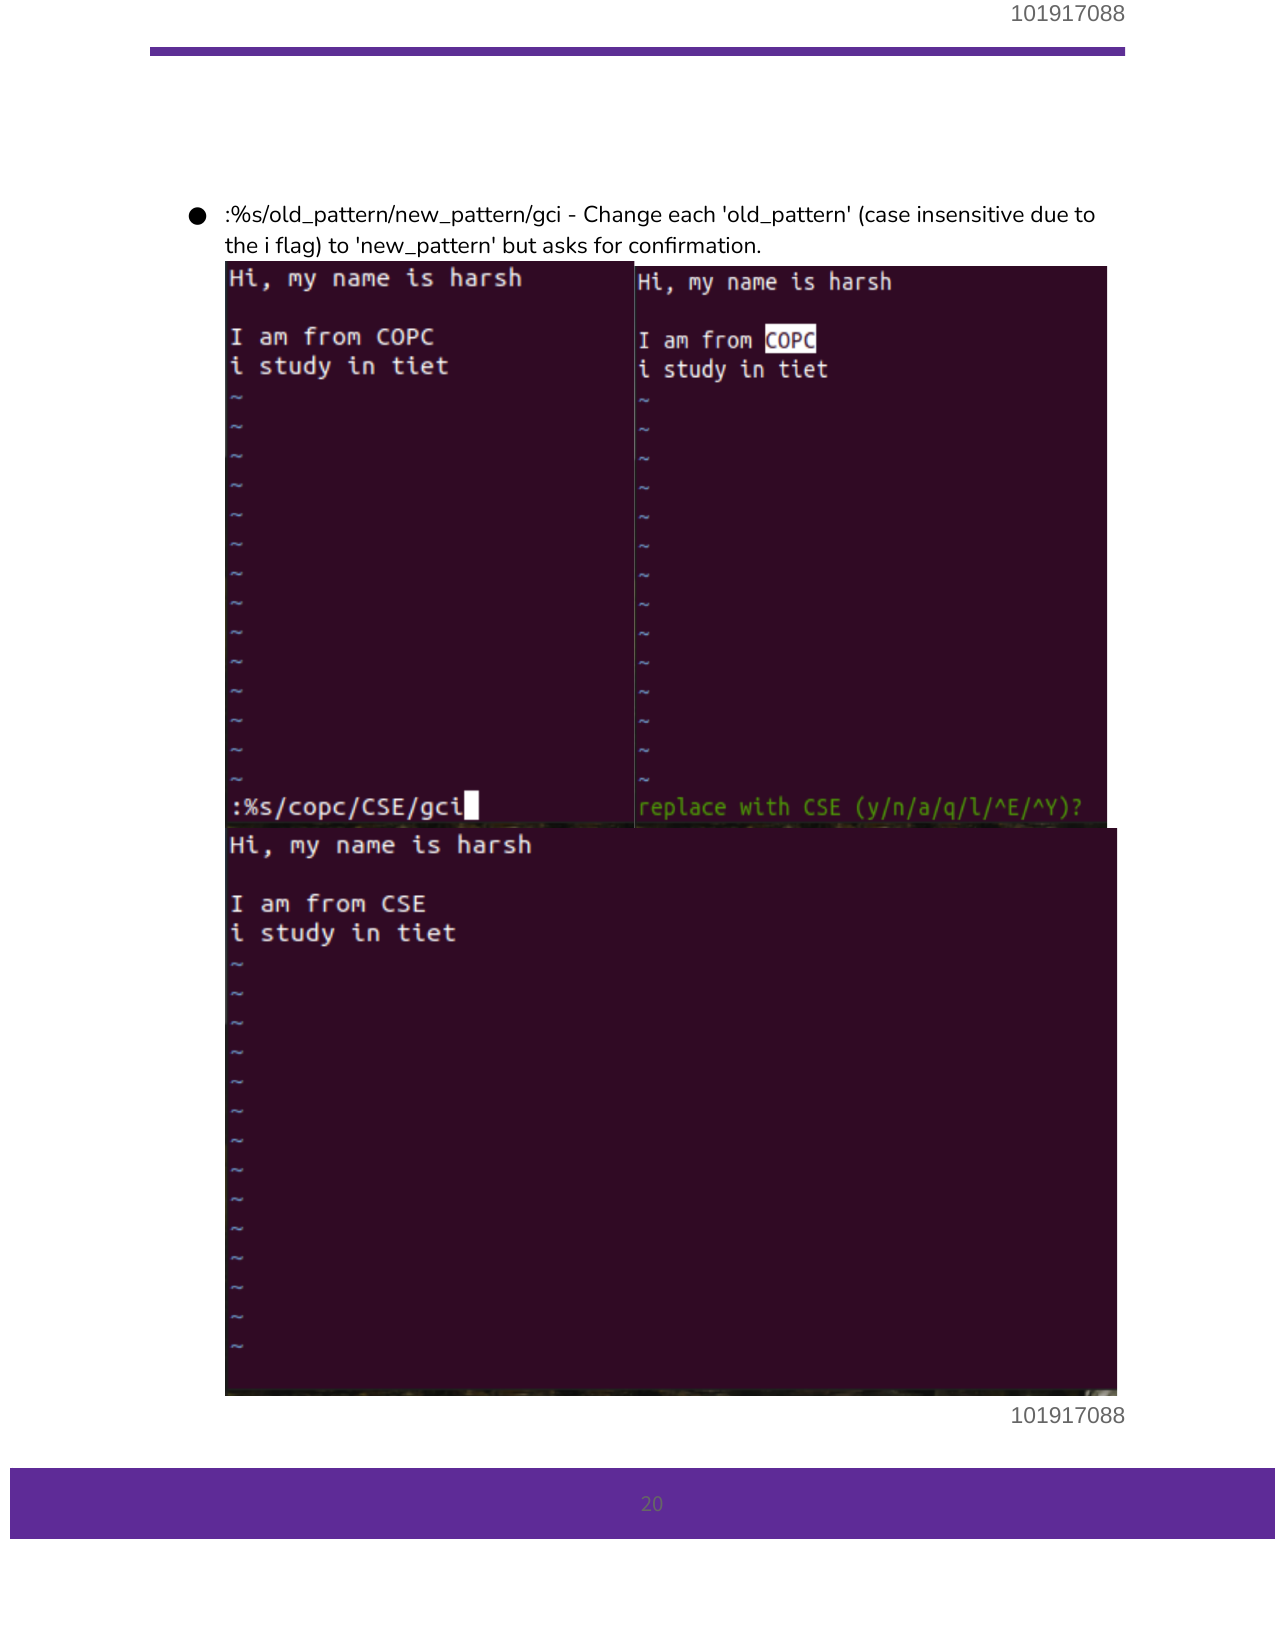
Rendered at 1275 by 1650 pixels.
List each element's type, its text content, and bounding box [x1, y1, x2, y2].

picture [225, 261, 1118, 1396]
picture [150, 47, 1125, 56]
